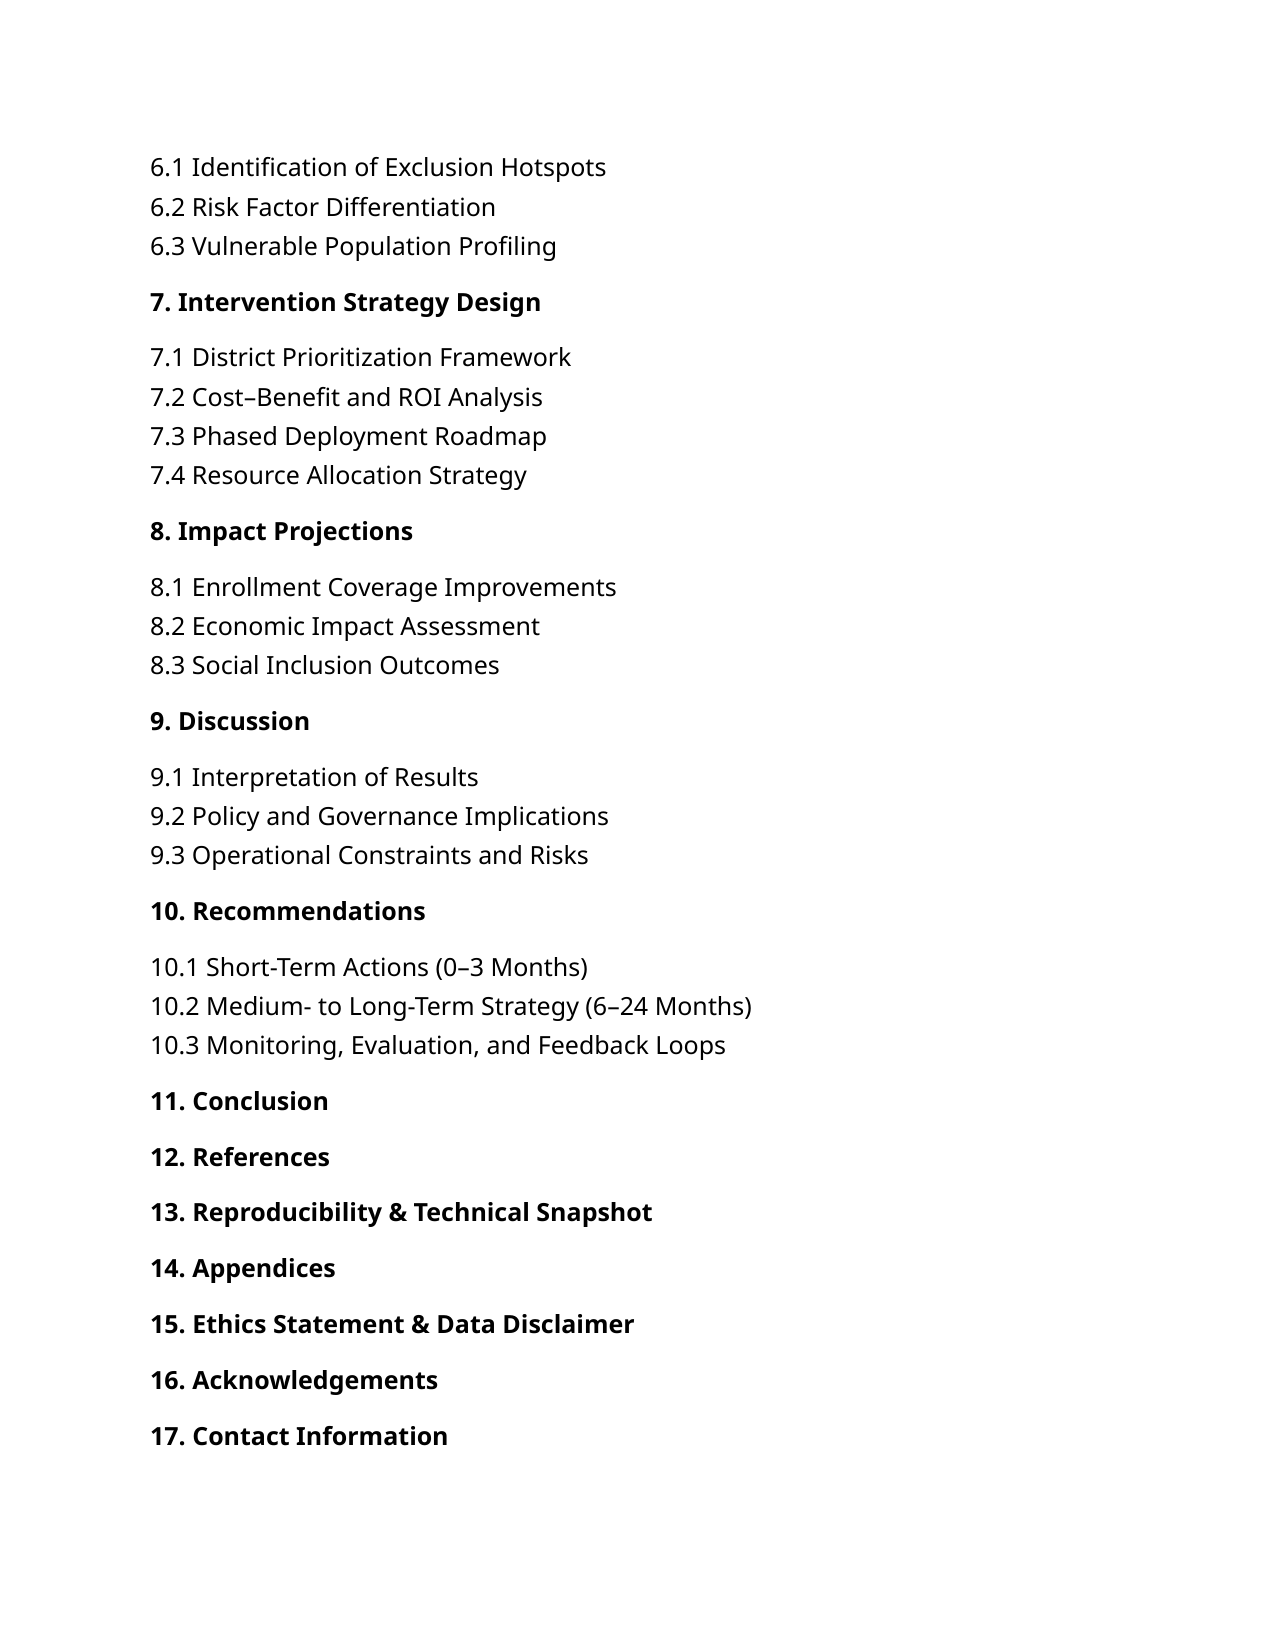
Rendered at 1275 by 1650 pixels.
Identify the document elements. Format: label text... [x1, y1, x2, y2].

text 12. References [150, 1139, 1125, 1173]
text 10.1 Short-Term Actions (0–3 Months) 10.2 Medium- to Long-Term Strategy (6–24 Months) 10.3 Monitoring, Evaluation, and Feedback Loops [150, 949, 1125, 1062]
text 14. Appendices [150, 1251, 1125, 1285]
text 9. Discussion [150, 703, 1125, 737]
text 16. Acknowledgements [150, 1362, 1125, 1397]
text 11. Conclusion [150, 1083, 1125, 1117]
text 7.1 District Prioritization Framework 7.2 Cost–Benefit and ROI Analysis 7.3 Phased Deployment Roadmap 7.4 Resource Allocation Strategy [150, 340, 1125, 492]
text 17. Contact Information [150, 1418, 1125, 1452]
text 6.1 Identification of Exclusion Hotspots 6.2 Risk Factor Differentiation 6.3 Vulnerable Population Profiling [150, 150, 1125, 262]
text 13. Reproducibility & Technical Snapshot [150, 1195, 1125, 1229]
text 15. Ethics Statement & Data Disclaimer [150, 1307, 1125, 1341]
text 7. Intervention Strategy Design [150, 284, 1125, 318]
text 8. Impact Projections [150, 513, 1125, 547]
text 10. Recommendations [150, 893, 1125, 927]
text 9.1 Interpretation of Results 9.2 Policy and Governance Implications 9.3 Operational Constraints and Risks [150, 759, 1125, 872]
text 8.1 Enrollment Coverage Improvements 8.2 Economic Impact Assessment 8.3 Social Inclusion Outcomes [150, 569, 1125, 682]
